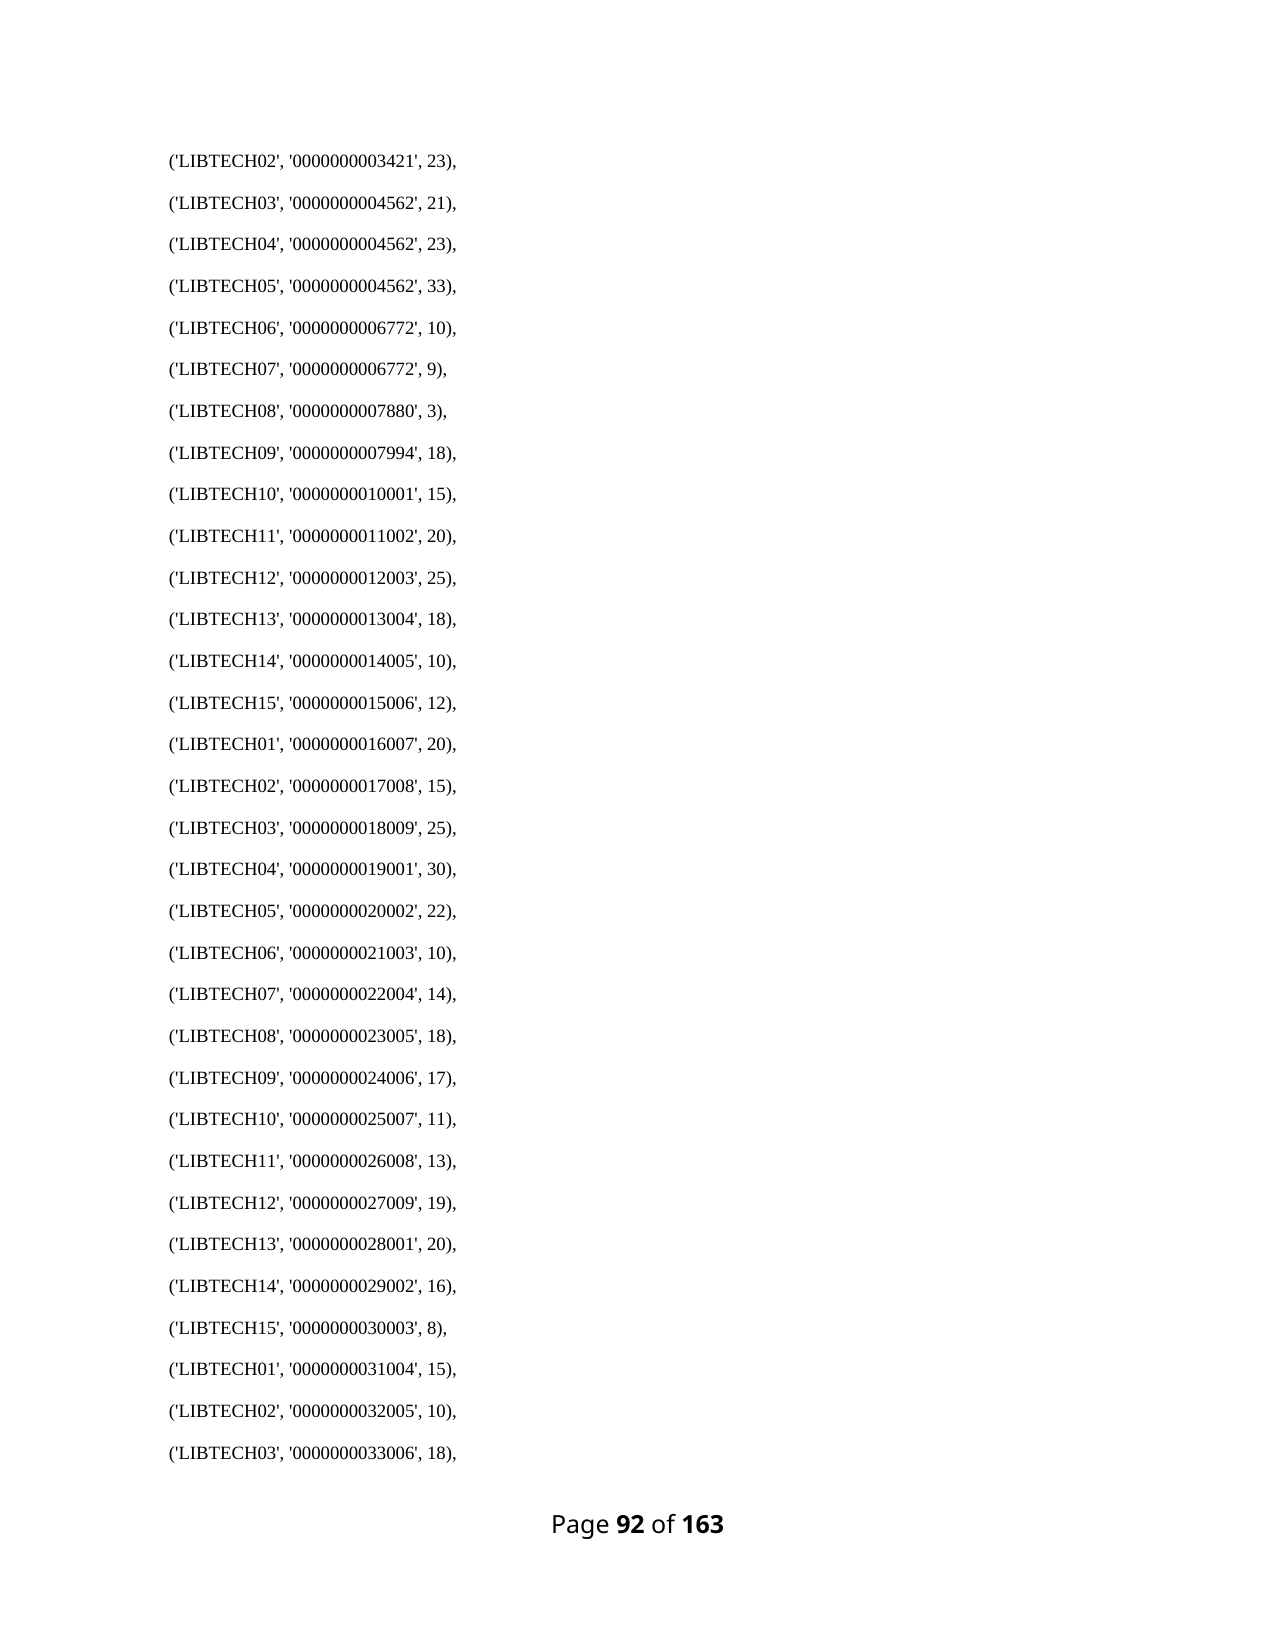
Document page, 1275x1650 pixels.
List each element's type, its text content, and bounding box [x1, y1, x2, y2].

text ('LIBTECH02', '0000000032005', 10), [150, 1400, 1125, 1422]
text ('LIBTECH12', '0000000027009', 19), [150, 1192, 1125, 1213]
text ('LIBTECH05', '0000000020002', 22), [150, 900, 1125, 922]
text ('LIBTECH06', '0000000006772', 10), [150, 317, 1125, 338]
text ('LIBTECH13', '0000000028001', 20), [150, 1233, 1125, 1255]
text ('LIBTECH03', '0000000018009', 25), [150, 817, 1125, 838]
text ('LIBTECH11', '0000000026008', 13), [150, 1150, 1125, 1172]
text ('LIBTECH03', '0000000033006', 18), [150, 1442, 1125, 1463]
text ('LIBTECH01', '0000000031004', 15), [150, 1358, 1125, 1380]
text ('LIBTECH15', '0000000015006', 12), [150, 692, 1125, 713]
text ('LIBTECH06', '0000000021003', 10), [150, 942, 1125, 963]
text ('LIBTECH12', '0000000012003', 25), [150, 567, 1125, 588]
text ('LIBTECH03', '0000000004562', 21), [150, 192, 1125, 213]
text ('LIBTECH02', '0000000017008', 15), [150, 775, 1125, 797]
text ('LIBTECH04', '0000000019001', 30), [150, 858, 1125, 880]
text ('LIBTECH08', '0000000023005', 18), [150, 1025, 1125, 1047]
text ('LIBTECH08', '0000000007880', 3), [150, 400, 1125, 422]
text ('LIBTECH07', '0000000022004', 14), [150, 983, 1125, 1005]
text ('LIBTECH15', '0000000030003', 8), [150, 1317, 1125, 1338]
text ('LIBTECH04', '0000000004562', 23), [150, 233, 1125, 255]
text ('LIBTECH05', '0000000004562', 33), [150, 275, 1125, 297]
text ('LIBTECH10', '0000000010001', 15), [150, 483, 1125, 505]
text ('LIBTECH14', '0000000014005', 10), [150, 650, 1125, 672]
text ('LIBTECH07', '0000000006772', 9), [150, 358, 1125, 380]
text ('LIBTECH09', '0000000024006', 17), [150, 1067, 1125, 1088]
text ('LIBTECH14', '0000000029002', 16), [150, 1275, 1125, 1297]
text ('LIBTECH10', '0000000025007', 11), [150, 1108, 1125, 1130]
text ('LIBTECH01', '0000000016007', 20), [150, 733, 1125, 755]
text ('LIBTECH11', '0000000011002', 20), [150, 525, 1125, 547]
text ('LIBTECH13', '0000000013004', 18), [150, 608, 1125, 630]
text ('LIBTECH09', '0000000007994', 18), [150, 442, 1125, 463]
text ('LIBTECH02', '0000000003421', 23), [150, 150, 1125, 172]
